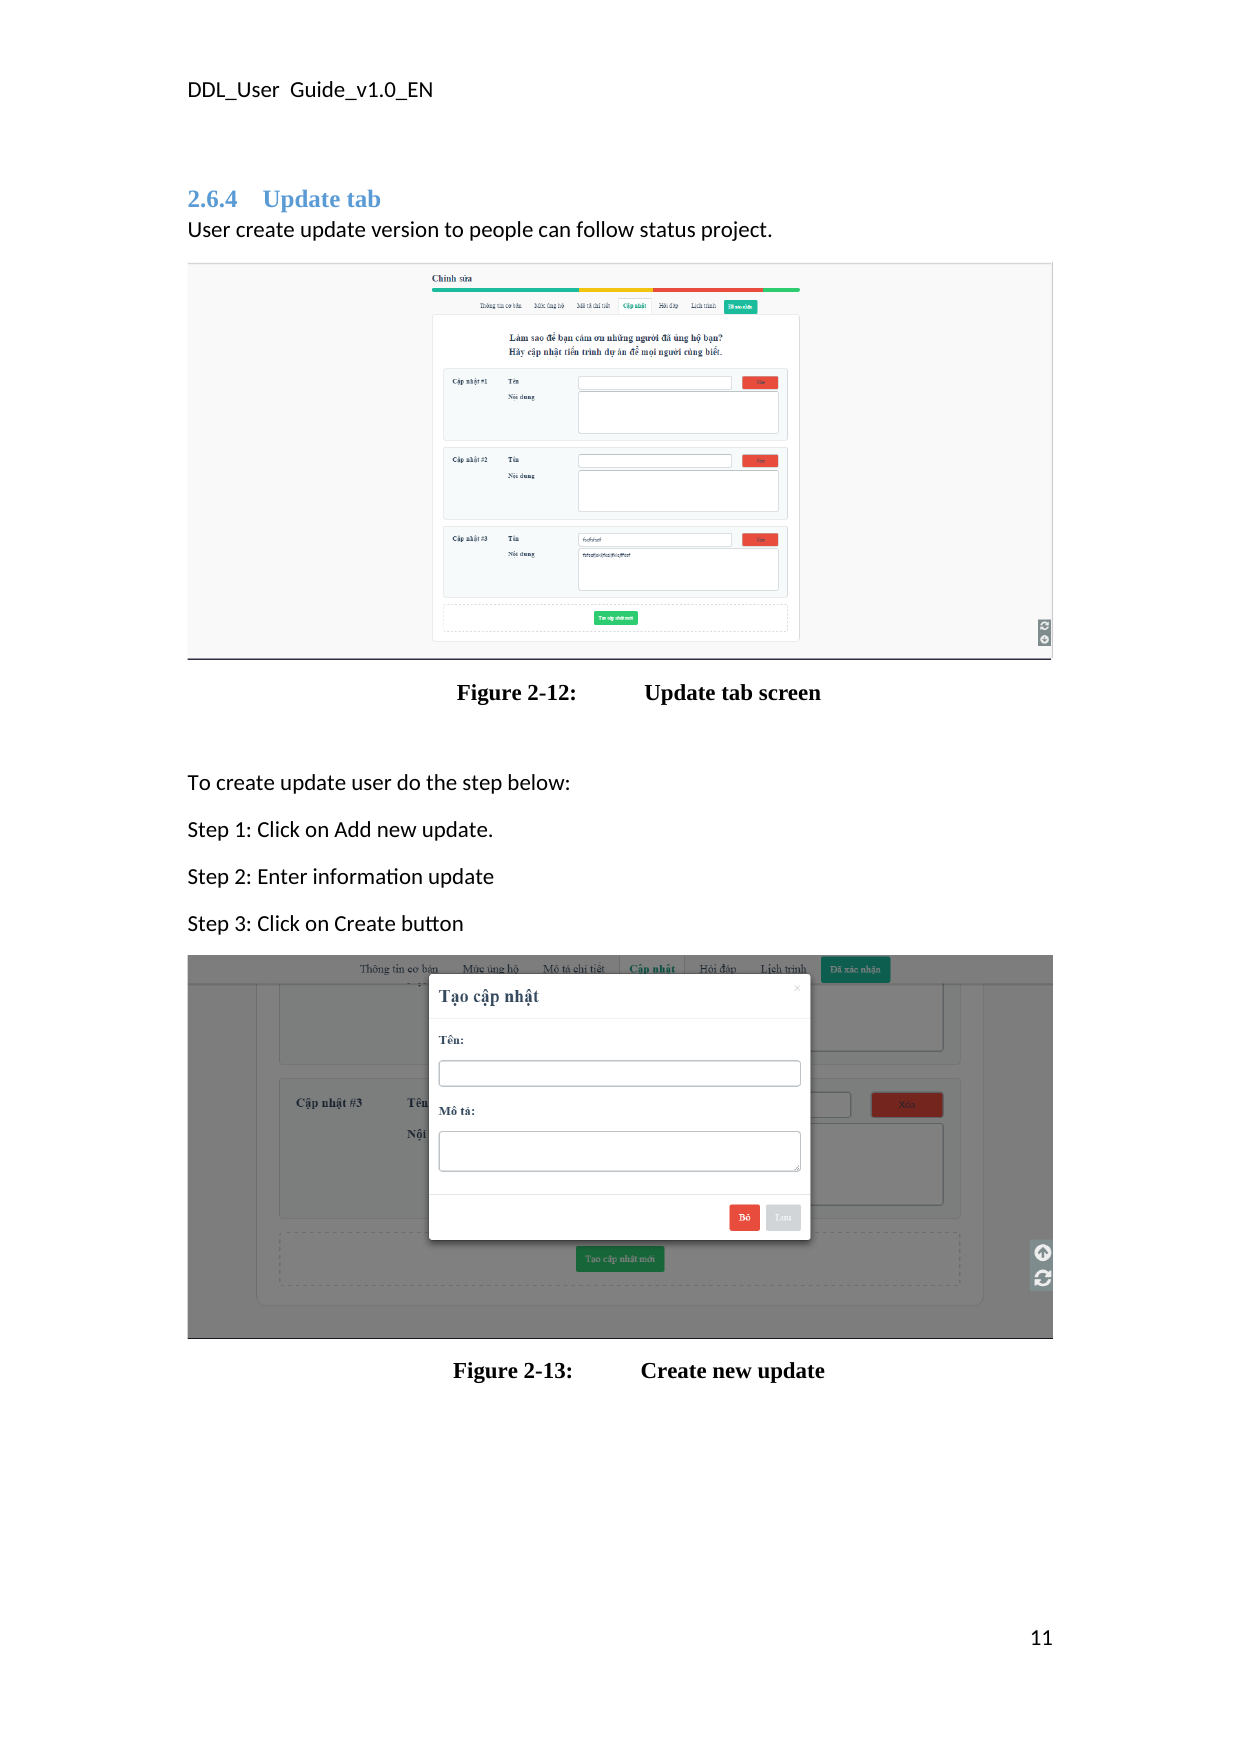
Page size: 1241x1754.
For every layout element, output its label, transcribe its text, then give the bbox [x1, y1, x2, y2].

text To create update user do the step below: [187, 768, 1053, 796]
text Update tab screen [225, 678, 1053, 705]
text Step 3: Click on Create button [187, 909, 1053, 937]
text Step 1: Click on Add new update. [187, 815, 1053, 843]
text Step 2: Enter information update [187, 862, 1053, 890]
picture [187, 262, 1053, 660]
text Create new update [225, 1357, 1053, 1383]
subtitle Update tab [187, 184, 1053, 213]
picture [187, 955, 1053, 1339]
text User create update version to people can follow status project. [187, 215, 1053, 243]
